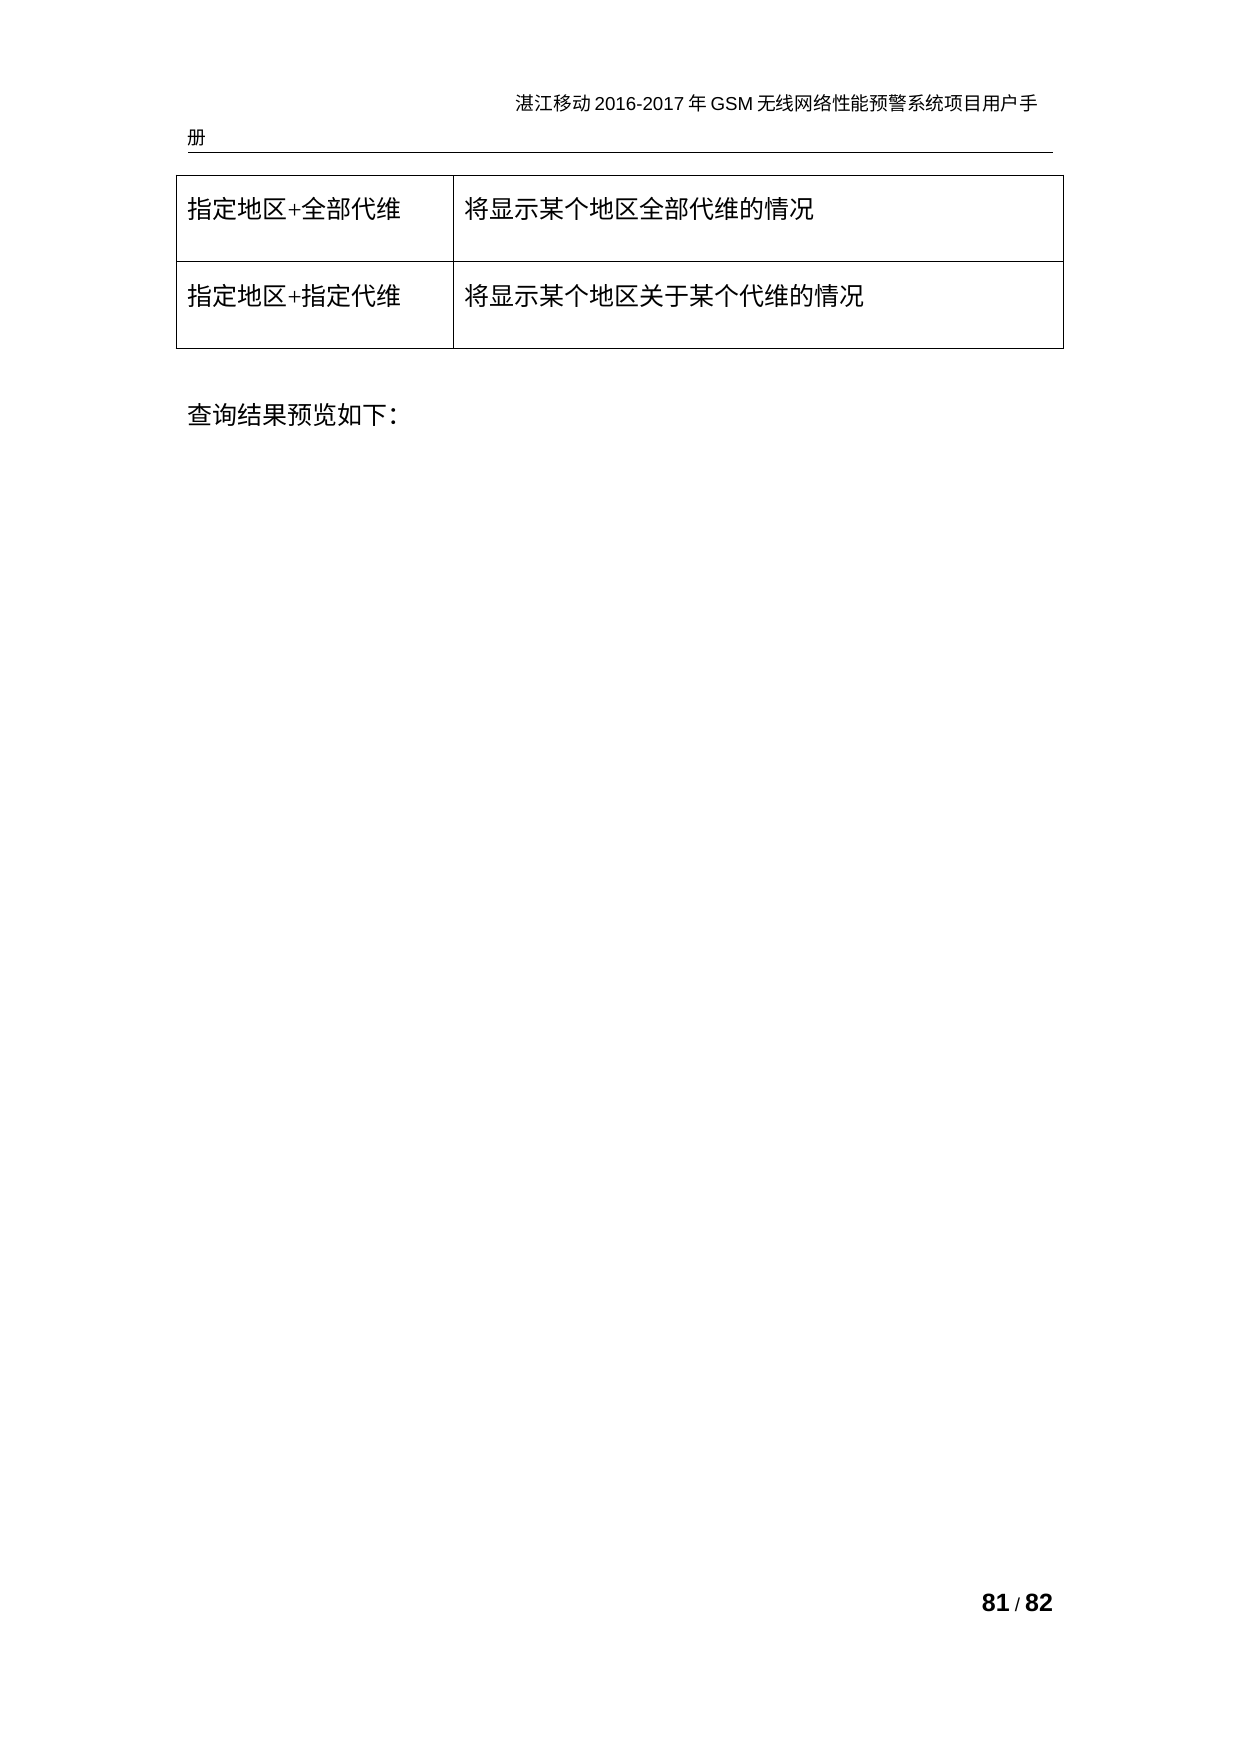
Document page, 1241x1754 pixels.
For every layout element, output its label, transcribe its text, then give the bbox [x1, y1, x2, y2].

table_cell 将显示某个地区全部代维的情况 [454, 176, 1063, 261]
text 查询结果预览如下： [187, 381, 1053, 446]
table_cell 指定地区+全部代维 [177, 176, 453, 261]
table_cell 指定地区+指定代维 [177, 262, 453, 348]
table_cell 将显示某个地区关于某个代维的情况 [454, 262, 1063, 348]
